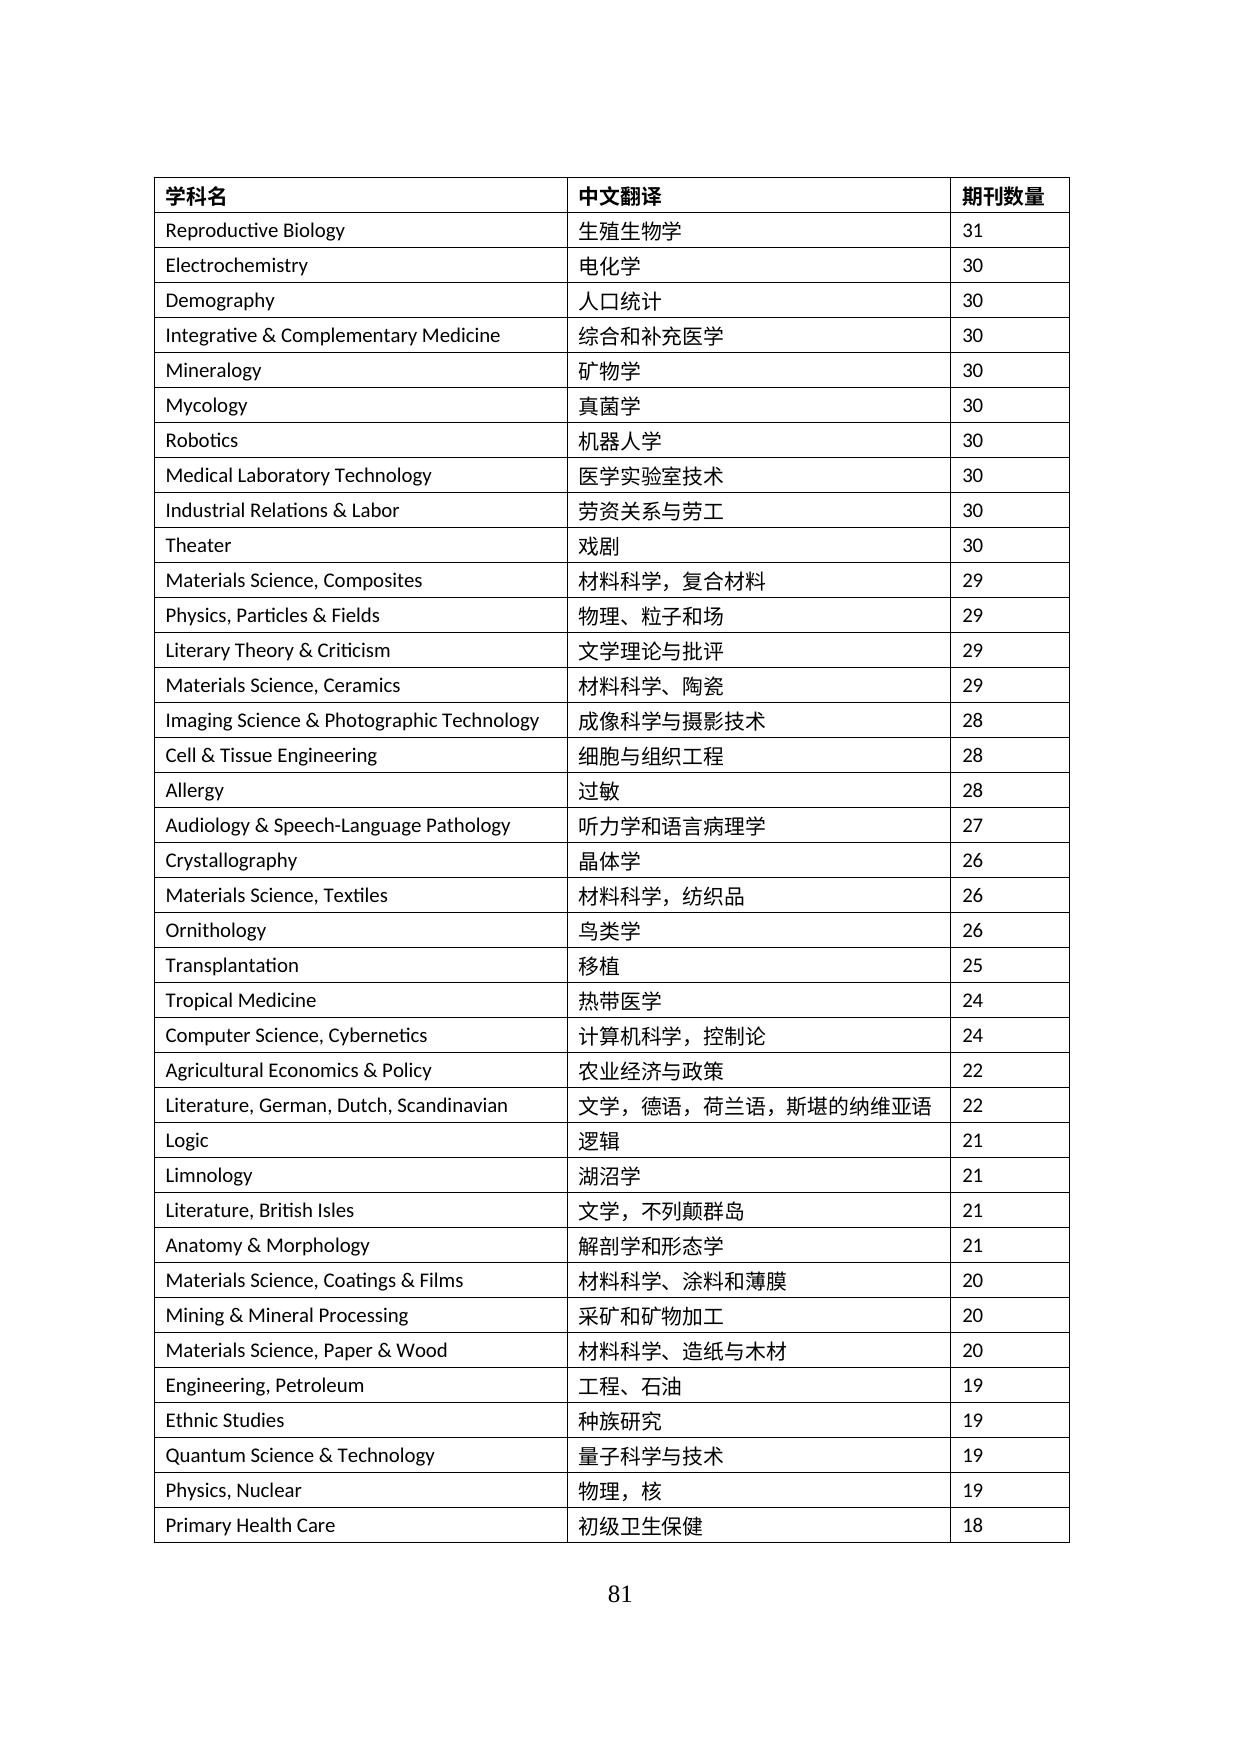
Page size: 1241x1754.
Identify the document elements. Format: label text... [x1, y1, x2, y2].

table_cell Materials Science, Composites [155, 563, 567, 597]
table_cell 24 [951, 1018, 1069, 1052]
table_cell Crystallography [155, 843, 567, 877]
table_cell 量子科学与技术 [568, 1438, 950, 1472]
table_cell 工程、石油 [568, 1368, 950, 1402]
table_cell 戏剧 [568, 528, 950, 562]
table_cell Imaging Science & Photographic Technology [155, 703, 567, 737]
table_cell Mineralogy [155, 353, 567, 387]
table_cell 20 [951, 1333, 1069, 1367]
table_cell 28 [951, 773, 1069, 807]
table_cell Demography [155, 283, 567, 317]
table_cell 晶体学 [568, 843, 950, 877]
table_cell Ethnic Studies [155, 1403, 567, 1437]
table_cell 听力学和语言病理学 [568, 808, 950, 842]
table_cell 22 [951, 1053, 1069, 1087]
table_cell 劳资关系与劳工 [568, 493, 950, 527]
table_cell 21 [951, 1228, 1069, 1262]
table_header 期刊数量 [951, 178, 1069, 212]
table_cell 细胞与组织工程 [568, 738, 950, 772]
table_cell 29 [951, 598, 1069, 632]
table_cell Materials Science, Paper & Wood [155, 1333, 567, 1367]
table_cell 过敏 [568, 773, 950, 807]
table_cell 30 [951, 318, 1069, 352]
table_cell Cell & Tissue Engineering [155, 738, 567, 772]
table_cell Literature, British Isles [155, 1193, 567, 1227]
table_cell Integrative & Complementary Medicine [155, 318, 567, 352]
table_cell 文学，不列颠群岛 [568, 1193, 950, 1227]
table_cell 30 [951, 423, 1069, 457]
table_cell Mycology [155, 388, 567, 422]
table_cell 材料科学，纺织品 [568, 878, 950, 912]
table_cell Reproductive Biology [155, 213, 567, 247]
table_cell 25 [951, 948, 1069, 982]
table_cell 30 [951, 388, 1069, 422]
table_cell 湖沼学 [568, 1158, 950, 1192]
table_cell 28 [951, 738, 1069, 772]
table_cell 21 [951, 1123, 1069, 1157]
table_cell Medical Laboratory Technology [155, 458, 567, 492]
table_cell 综合和补充医学 [568, 318, 950, 352]
table_cell Allergy [155, 773, 567, 807]
table_cell 31 [951, 213, 1069, 247]
table_header 中文翻译 [568, 178, 950, 212]
table_cell 逻辑 [568, 1123, 950, 1157]
table_cell 机器人学 [568, 423, 950, 457]
table_cell Quantum Science & Technology [155, 1438, 567, 1472]
table_cell 19 [951, 1403, 1069, 1437]
table_cell 材料科学、造纸与木材 [568, 1333, 950, 1367]
table_cell 28 [951, 703, 1069, 737]
table_cell 30 [951, 528, 1069, 562]
table_cell Physics, Nuclear [155, 1473, 567, 1507]
table_cell Transplantation [155, 948, 567, 982]
table_cell 生殖生物学 [568, 213, 950, 247]
table_cell 24 [951, 983, 1069, 1017]
table_header 学科名 [155, 178, 567, 212]
table_cell Agricultural Economics & Policy [155, 1053, 567, 1087]
table_cell 22 [951, 1088, 1069, 1122]
table_cell 30 [951, 458, 1069, 492]
table_cell Electrochemistry [155, 248, 567, 282]
table_cell Ornithology [155, 913, 567, 947]
table_cell 26 [951, 913, 1069, 947]
table_cell Robotics [155, 423, 567, 457]
table_cell 29 [951, 563, 1069, 597]
table_cell 初级卫生保健 [568, 1508, 950, 1542]
table_cell 医学实验室技术 [568, 458, 950, 492]
table_cell 矿物学 [568, 353, 950, 387]
table_cell 材料科学、涂料和薄膜 [568, 1263, 950, 1297]
table_cell 30 [951, 283, 1069, 317]
table_cell 18 [951, 1508, 1069, 1542]
table_cell 农业经济与政策 [568, 1053, 950, 1087]
table_cell 19 [951, 1438, 1069, 1472]
table_cell 物理、粒子和场 [568, 598, 950, 632]
table_cell 21 [951, 1193, 1069, 1227]
table_cell 热带医学 [568, 983, 950, 1017]
table_cell Engineering, Petroleum [155, 1368, 567, 1402]
table_cell Mining & Mineral Processing [155, 1298, 567, 1332]
table_cell 鸟类学 [568, 913, 950, 947]
table_cell Theater [155, 528, 567, 562]
table_cell Limnology [155, 1158, 567, 1192]
table_cell 20 [951, 1298, 1069, 1332]
table_cell 采矿和矿物加工 [568, 1298, 950, 1332]
table_cell 29 [951, 668, 1069, 702]
table_cell Primary Health Care [155, 1508, 567, 1542]
table_cell Materials Science, Ceramics [155, 668, 567, 702]
table_cell 30 [951, 353, 1069, 387]
table_cell 文学理论与批评 [568, 633, 950, 667]
table_cell 物理，核 [568, 1473, 950, 1507]
table_cell 27 [951, 808, 1069, 842]
table_cell Literary Theory & Criticism [155, 633, 567, 667]
table_cell Tropical Medicine [155, 983, 567, 1017]
table_cell 30 [951, 248, 1069, 282]
table_cell Literature, German, Dutch, Scandinavian [155, 1088, 567, 1122]
table_cell Logic [155, 1123, 567, 1157]
table_cell 19 [951, 1368, 1069, 1402]
table_cell Materials Science, Coatings & Films [155, 1263, 567, 1297]
table_cell 26 [951, 843, 1069, 877]
table_cell 21 [951, 1158, 1069, 1192]
table_cell 材料科学，复合材料 [568, 563, 950, 597]
table_cell 26 [951, 878, 1069, 912]
table_cell 19 [951, 1473, 1069, 1507]
table_cell 成像科学与摄影技术 [568, 703, 950, 737]
table_cell 计算机科学，控制论 [568, 1018, 950, 1052]
table_cell Materials Science, Textiles [155, 878, 567, 912]
table_cell Anatomy & Morphology [155, 1228, 567, 1262]
table_cell 种族研究 [568, 1403, 950, 1437]
table_cell Industrial Relations & Labor [155, 493, 567, 527]
table_cell 移植 [568, 948, 950, 982]
table_cell 20 [951, 1263, 1069, 1297]
table_cell Audiology & Speech-Language Pathology [155, 808, 567, 842]
table_cell Computer Science, Cybernetics [155, 1018, 567, 1052]
table_cell 30 [951, 493, 1069, 527]
table_cell 解剖学和形态学 [568, 1228, 950, 1262]
table_cell 材料科学、陶瓷 [568, 668, 950, 702]
table_cell 人口统计 [568, 283, 950, 317]
table_cell 真菌学 [568, 388, 950, 422]
table_cell 电化学 [568, 248, 950, 282]
table_cell Physics, Particles & Fields [155, 598, 567, 632]
table_cell 29 [951, 633, 1069, 667]
table_cell 文学，德语，荷兰语，斯堪的纳维亚语 [568, 1088, 950, 1122]
